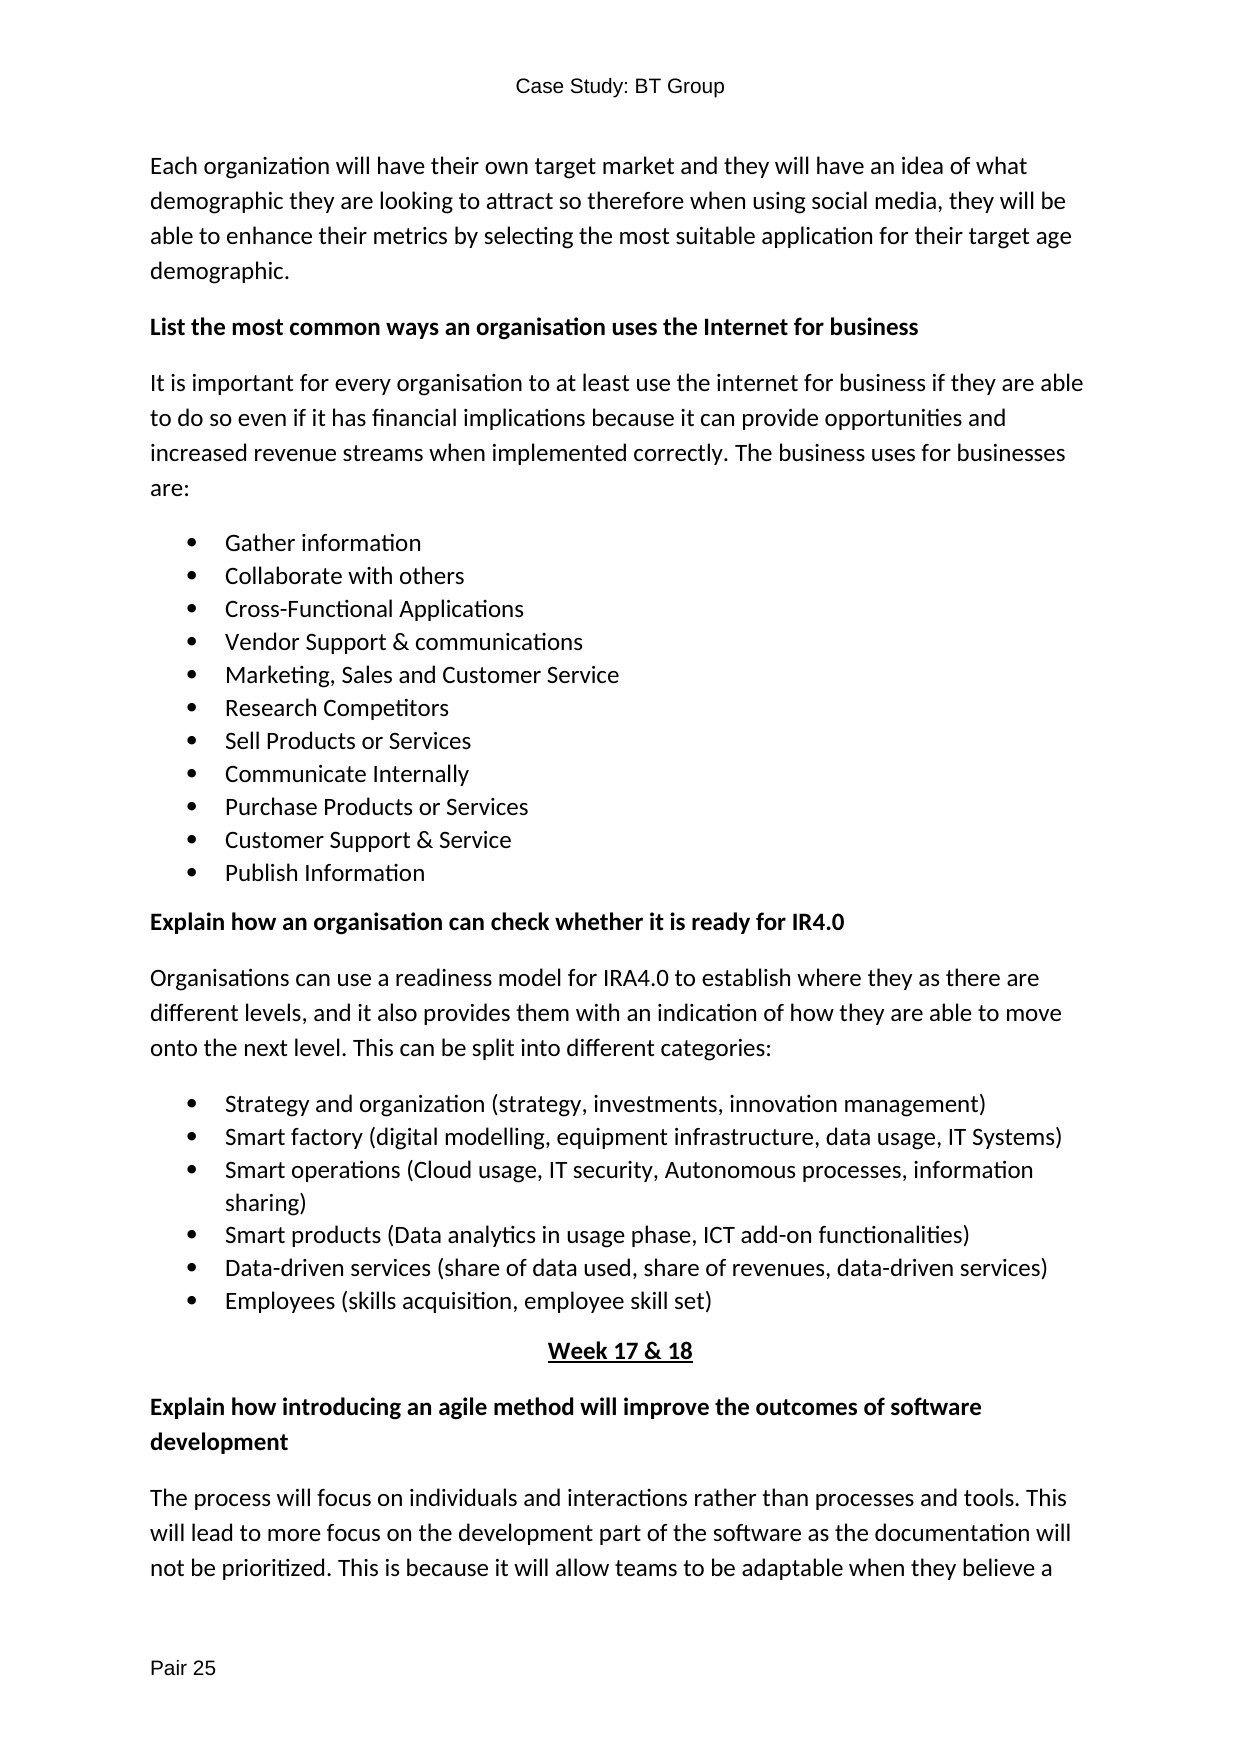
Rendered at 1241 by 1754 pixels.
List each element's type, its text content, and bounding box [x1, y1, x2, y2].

list Smart products (Data analytics in usage phase, ICT add-on functionalities) [187, 1219, 1090, 1250]
list Communicate Internally [187, 758, 1090, 788]
list Vendor Support & communications [187, 626, 1090, 657]
list Purchase Products or Services [187, 791, 1090, 821]
list Smart operations (Cloud usage, IT security, Autonomous processes, information sharing) [187, 1154, 1090, 1217]
list Data-driven services (share of data used, share of revenues, data-driven services) [187, 1252, 1090, 1283]
list Cross-Functional Applications [187, 593, 1090, 624]
list Customer Support & Service [187, 824, 1090, 854]
list Strategy and organization (strategy, investments, innovation management) [187, 1088, 1090, 1118]
text Week 17 & 18 [150, 1335, 1090, 1366]
list Collaborate with others [187, 560, 1090, 591]
text Each organization will have their own target market and they will have an idea of what demographic they are looking to attract so therefore when using social media, they will be able to enhance their metrics by selecting the most suitable application for their target age demographic. [150, 150, 1090, 286]
list Smart factory (digital modelling, equipment infrastructure, data usage, IT Systems) [187, 1121, 1090, 1151]
text Organisations can use a readiness model for IRA4.0 to establish where they as there are different levels, and it also provides them with an indication of how they are able to move onto the next level. This can be split into different categories: [150, 962, 1090, 1063]
list Sell Products or Services [187, 725, 1090, 756]
text Explain how an organisation can check whether it is ready for IR4.0 [150, 906, 1090, 937]
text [150, 1482, 1090, 1582]
list Marketing, Sales and Customer Service [187, 659, 1090, 690]
list Publish Information [187, 857, 1090, 887]
list Gather information [187, 527, 1090, 558]
text List the most common ways an organisation uses the Internet for business [150, 311, 1090, 341]
list Employees (skills acquisition, employee skill set) [187, 1285, 1090, 1316]
text It is important for every organisation to at least use the internet for business if they are able to do so even if it has financial implications because it can provide opportunities and increased revenue streams when implemented correctly. The business uses for businesses are: [150, 367, 1090, 502]
list Research Competitors [187, 692, 1090, 723]
text Explain how introducing an agile method will improve the outcomes of software development [150, 1391, 1090, 1456]
